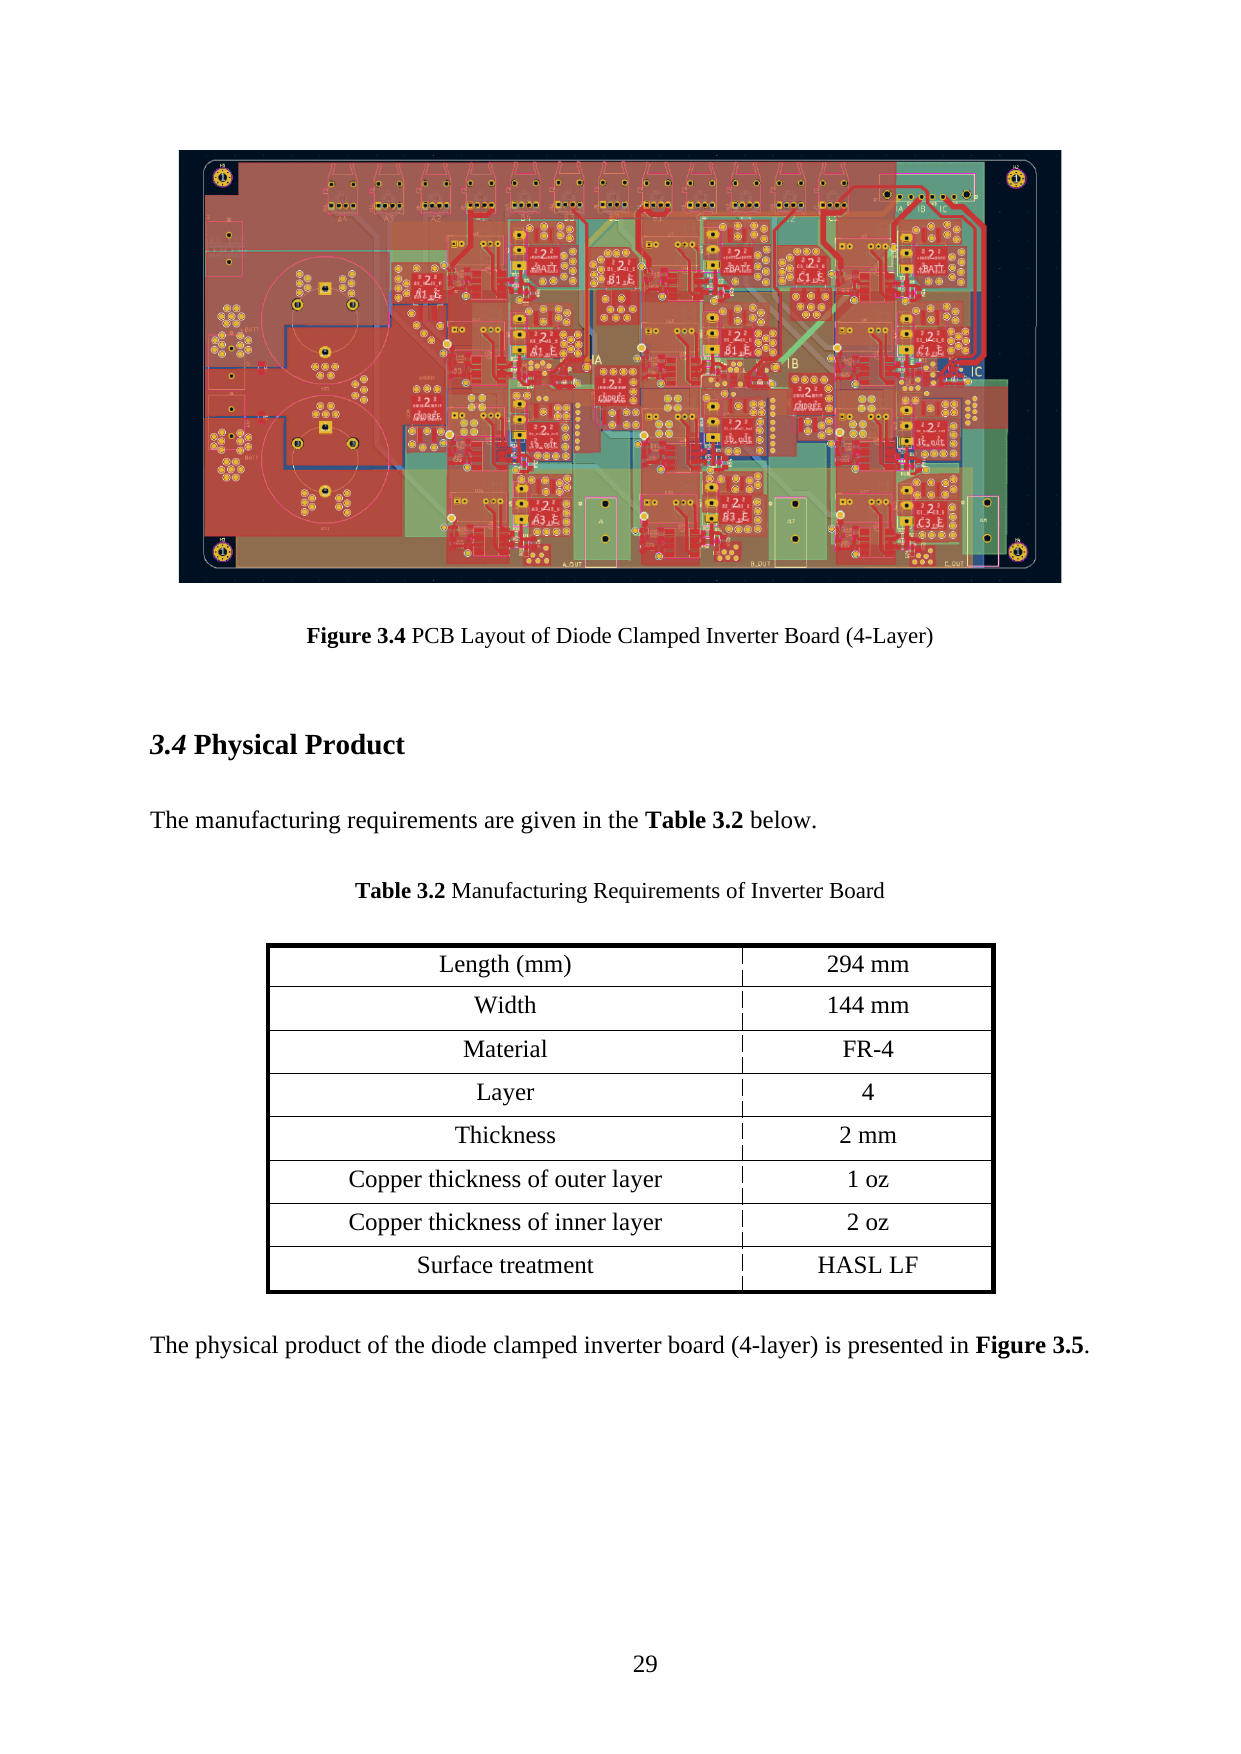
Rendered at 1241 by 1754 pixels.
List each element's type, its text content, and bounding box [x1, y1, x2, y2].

table_cell FR-4 [742, 1031, 991, 1073]
table_cell 2 mm [742, 1117, 991, 1159]
table_cell 4 [742, 1074, 991, 1116]
text Table 3.2 Manufacturing Requirements of Inverter Board [150, 877, 1090, 903]
table_cell 1 oz [742, 1161, 991, 1203]
table_cell Material [270, 1031, 742, 1073]
picture [178, 150, 1062, 583]
table_header 294 mm [742, 948, 991, 986]
table_cell HASL LF [742, 1247, 991, 1289]
table_header Length (mm) [270, 948, 742, 986]
table_cell 144 mm [742, 987, 991, 1029]
text 3.4 Physical Product [150, 727, 1090, 761]
table_cell Surface treatment [270, 1247, 742, 1289]
table_cell Layer [270, 1074, 742, 1116]
text The manufacturing requirements are given in the Table 3.2 below. [150, 805, 1090, 834]
table_cell Width [270, 987, 742, 1029]
text The physical product of the diode clamped inverter board (4-layer) is presented in Figure 3.5. [150, 1330, 1090, 1359]
table_cell Copper thickness of inner layer [270, 1204, 742, 1246]
table_cell Thickness [270, 1117, 742, 1159]
table_cell Copper thickness of outer layer [270, 1161, 742, 1203]
text Figure 3.4 PCB Layout of Diode Clamped Inverter Board (4-Layer) [150, 623, 1090, 649]
table_cell 2 oz [742, 1204, 991, 1246]
